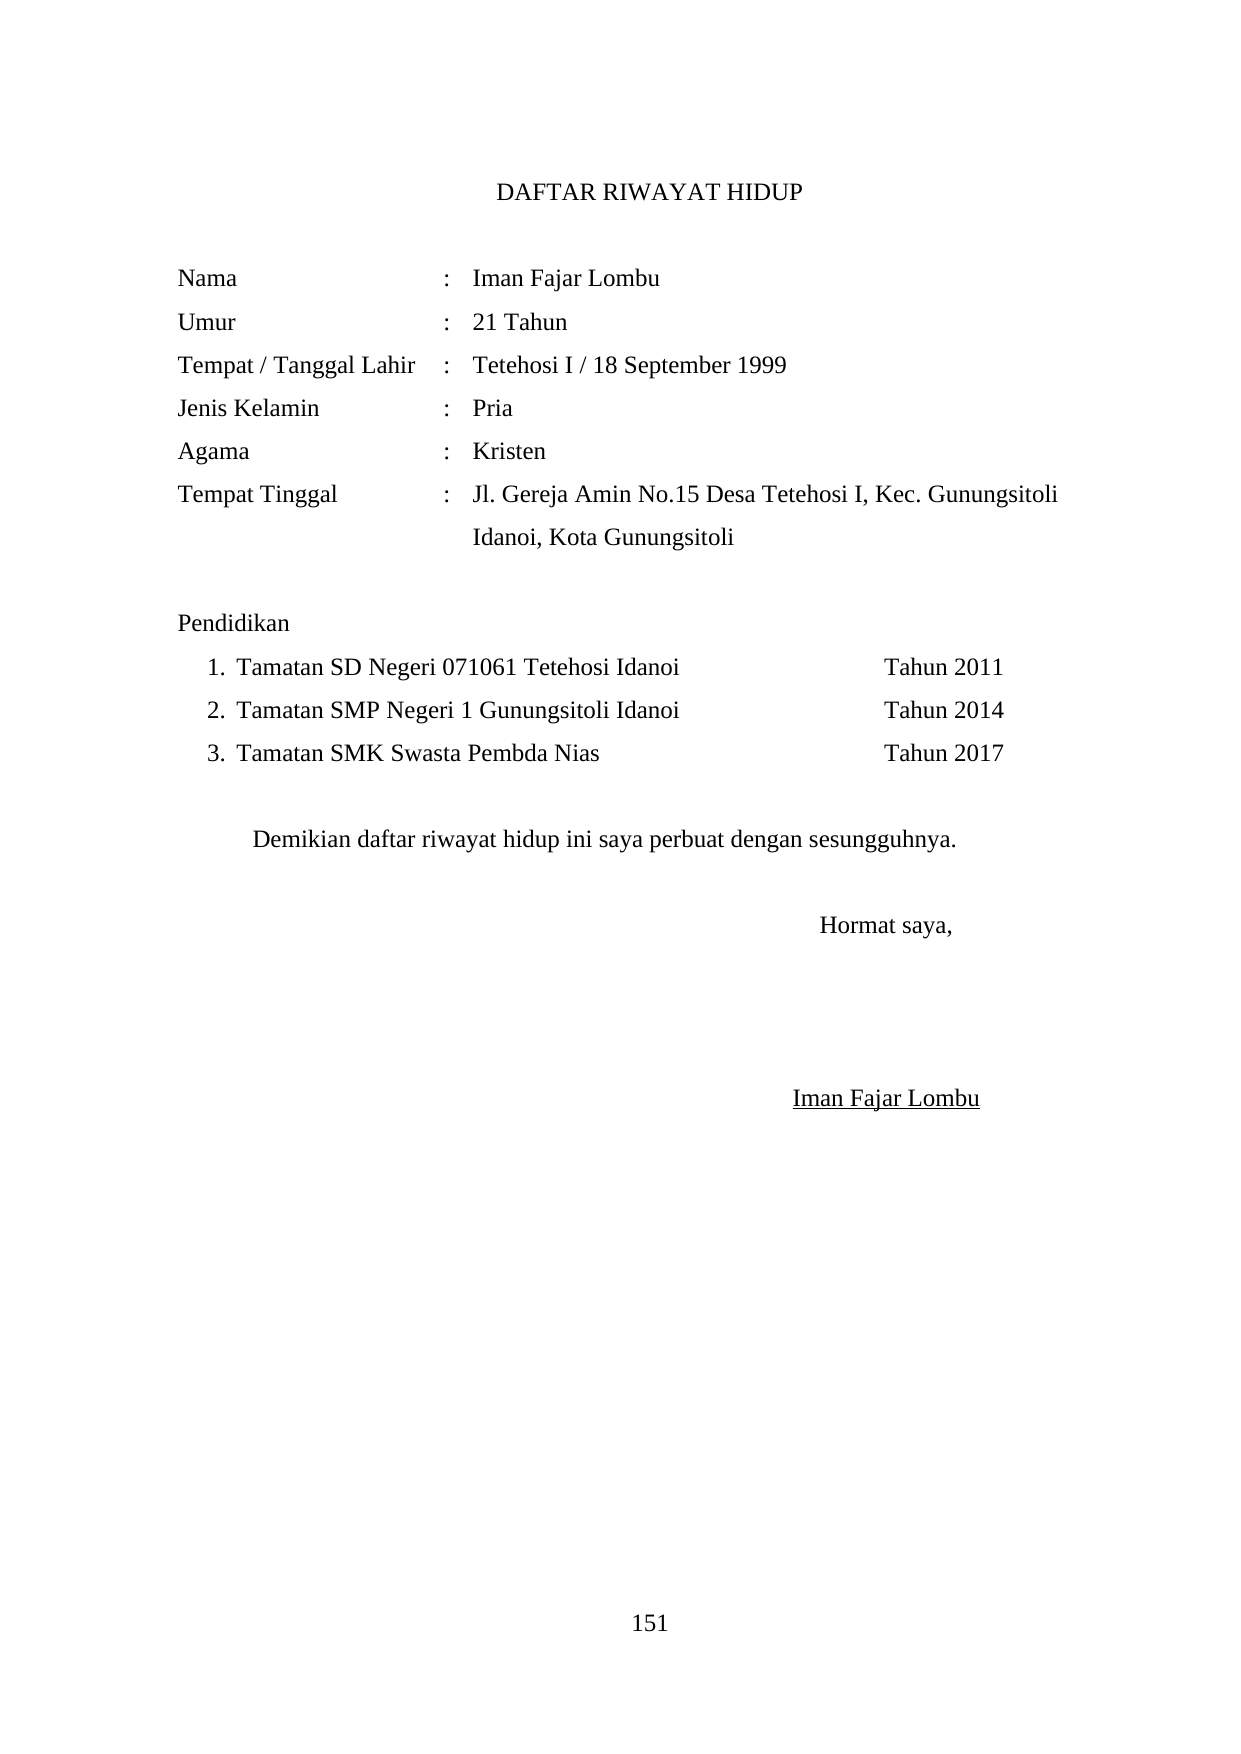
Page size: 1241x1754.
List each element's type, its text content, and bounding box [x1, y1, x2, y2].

text DAFTAR RIWAYAT HIDUP [177, 177, 1122, 206]
text Agama : Kristen [177, 436, 1122, 465]
text Pendidikan [177, 608, 1122, 637]
text Hormat saya, [177, 910, 1122, 939]
text Tempat / Tanggal Lahir : Tetehosi I / 18 September 1999 [177, 350, 1122, 378]
text Demikian daftar riwayat hidup ini saya perbuat dengan sesungguhnya. [177, 824, 1122, 853]
list Tamatan SMP Negeri 1 Gunungsitoli Idanoi Tahun 2014 [207, 695, 1122, 723]
list Tamatan SMK Swasta Pembda Nias Tahun 2017 [207, 738, 1122, 767]
text Tempat Tinggal : Jl. Gereja Amin No.15 Desa Tetehosi I, Kec. Gunungsitoli Idanoi, Kota Gunungsitoli [177, 479, 1122, 551]
text Jenis Kelamin : Pria [177, 393, 1122, 422]
text Iman Fajar Lombu [177, 1083, 1122, 1112]
text Umur : 21 Tahun [177, 307, 1122, 335]
list Tamatan SD Negeri 071061 Tetehosi Idanoi Tahun 2011 [207, 652, 1122, 680]
text Nama : Iman Fajar Lombu [177, 263, 1122, 292]
